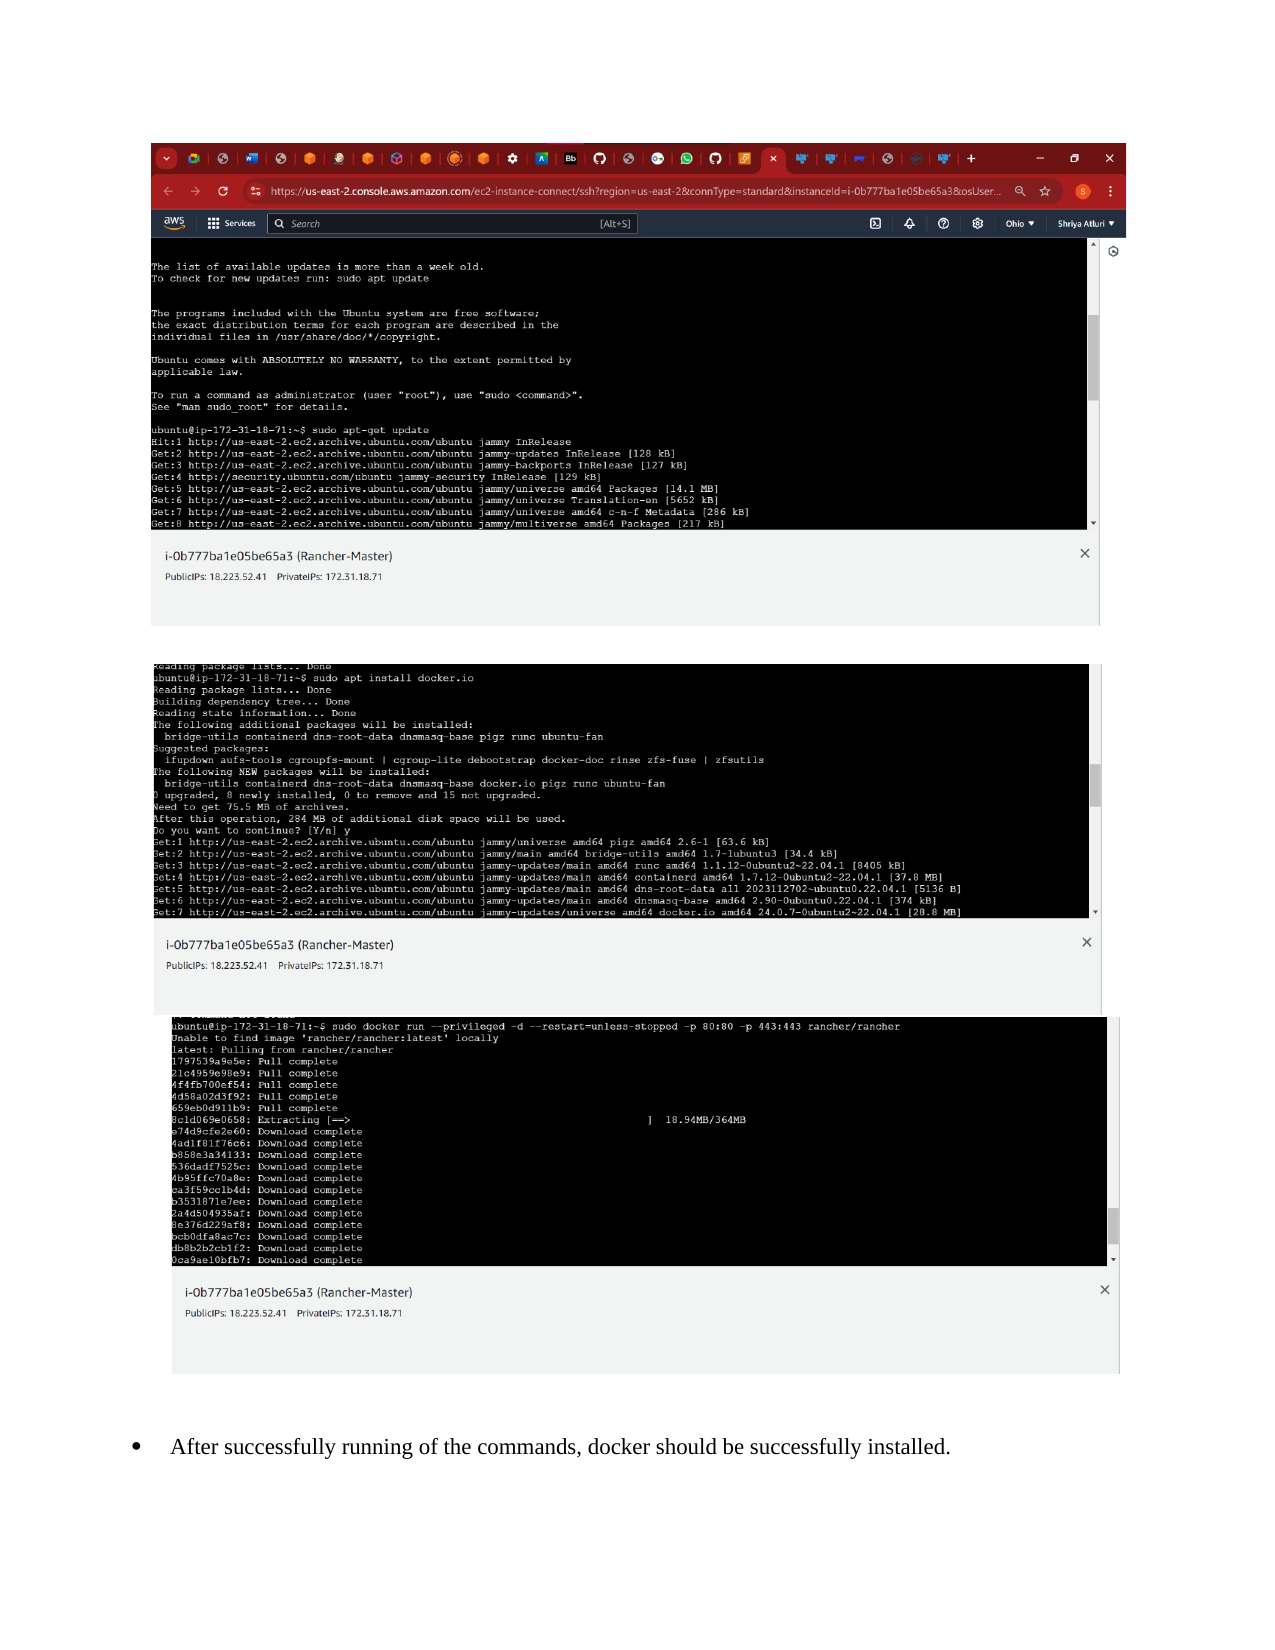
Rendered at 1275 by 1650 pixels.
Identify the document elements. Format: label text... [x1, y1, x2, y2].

list After successfully running of the commands, docker should be successfully installed. [132, 1433, 1200, 1460]
